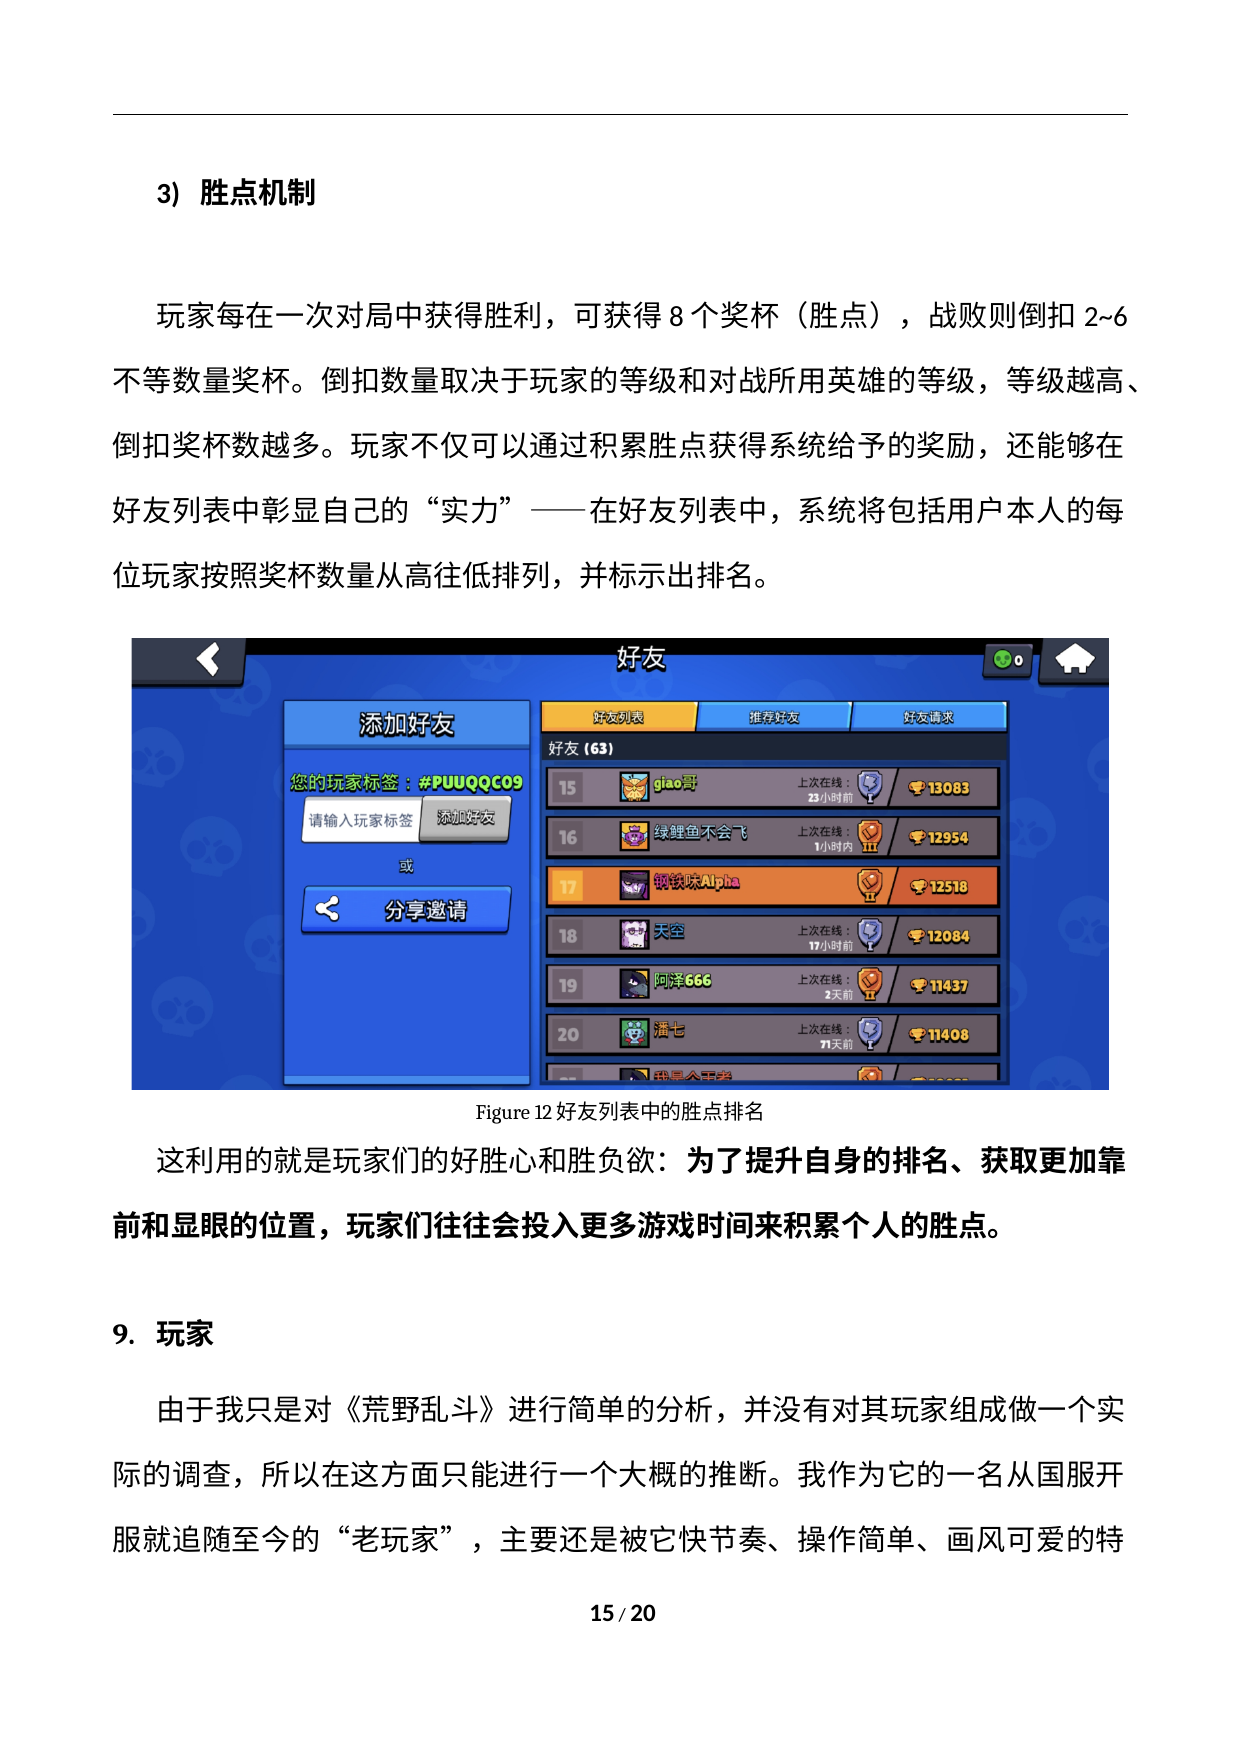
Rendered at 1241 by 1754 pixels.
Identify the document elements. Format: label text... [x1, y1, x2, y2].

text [112, 1375, 1128, 1570]
text 玩家每在一次对局中获得胜利，可获得8个奖杯（胜点），战败则倒扣2~6不等数量奖杯。倒扣数量取决于玩家的等级和对战所用英雄的等级，等级越高、倒扣奖杯数越多。玩家不仅可以通过积累胜点获得系统给予的奖励，还能够在好友列表中彰显自己的“实力”——在好友列表中，系统将包括用户本人的每位玩家按照奖杯数量从高往低排列，并标示出排名。 [112, 281, 1128, 606]
subtitle 胜点机制 [156, 158, 1128, 223]
subtitle 玩家 [112, 1299, 1128, 1364]
text Figure 12 好友列表中的胜点排名 [112, 1094, 1128, 1126]
text 这利用的就是玩家们的好胜心和胜负欲：为了提升自身的排名、获取更加靠前和显眼的位置，玩家们往往会投入更多游戏时间来积累个人的胜点。 [112, 1126, 1128, 1256]
picture [131, 638, 1109, 1090]
